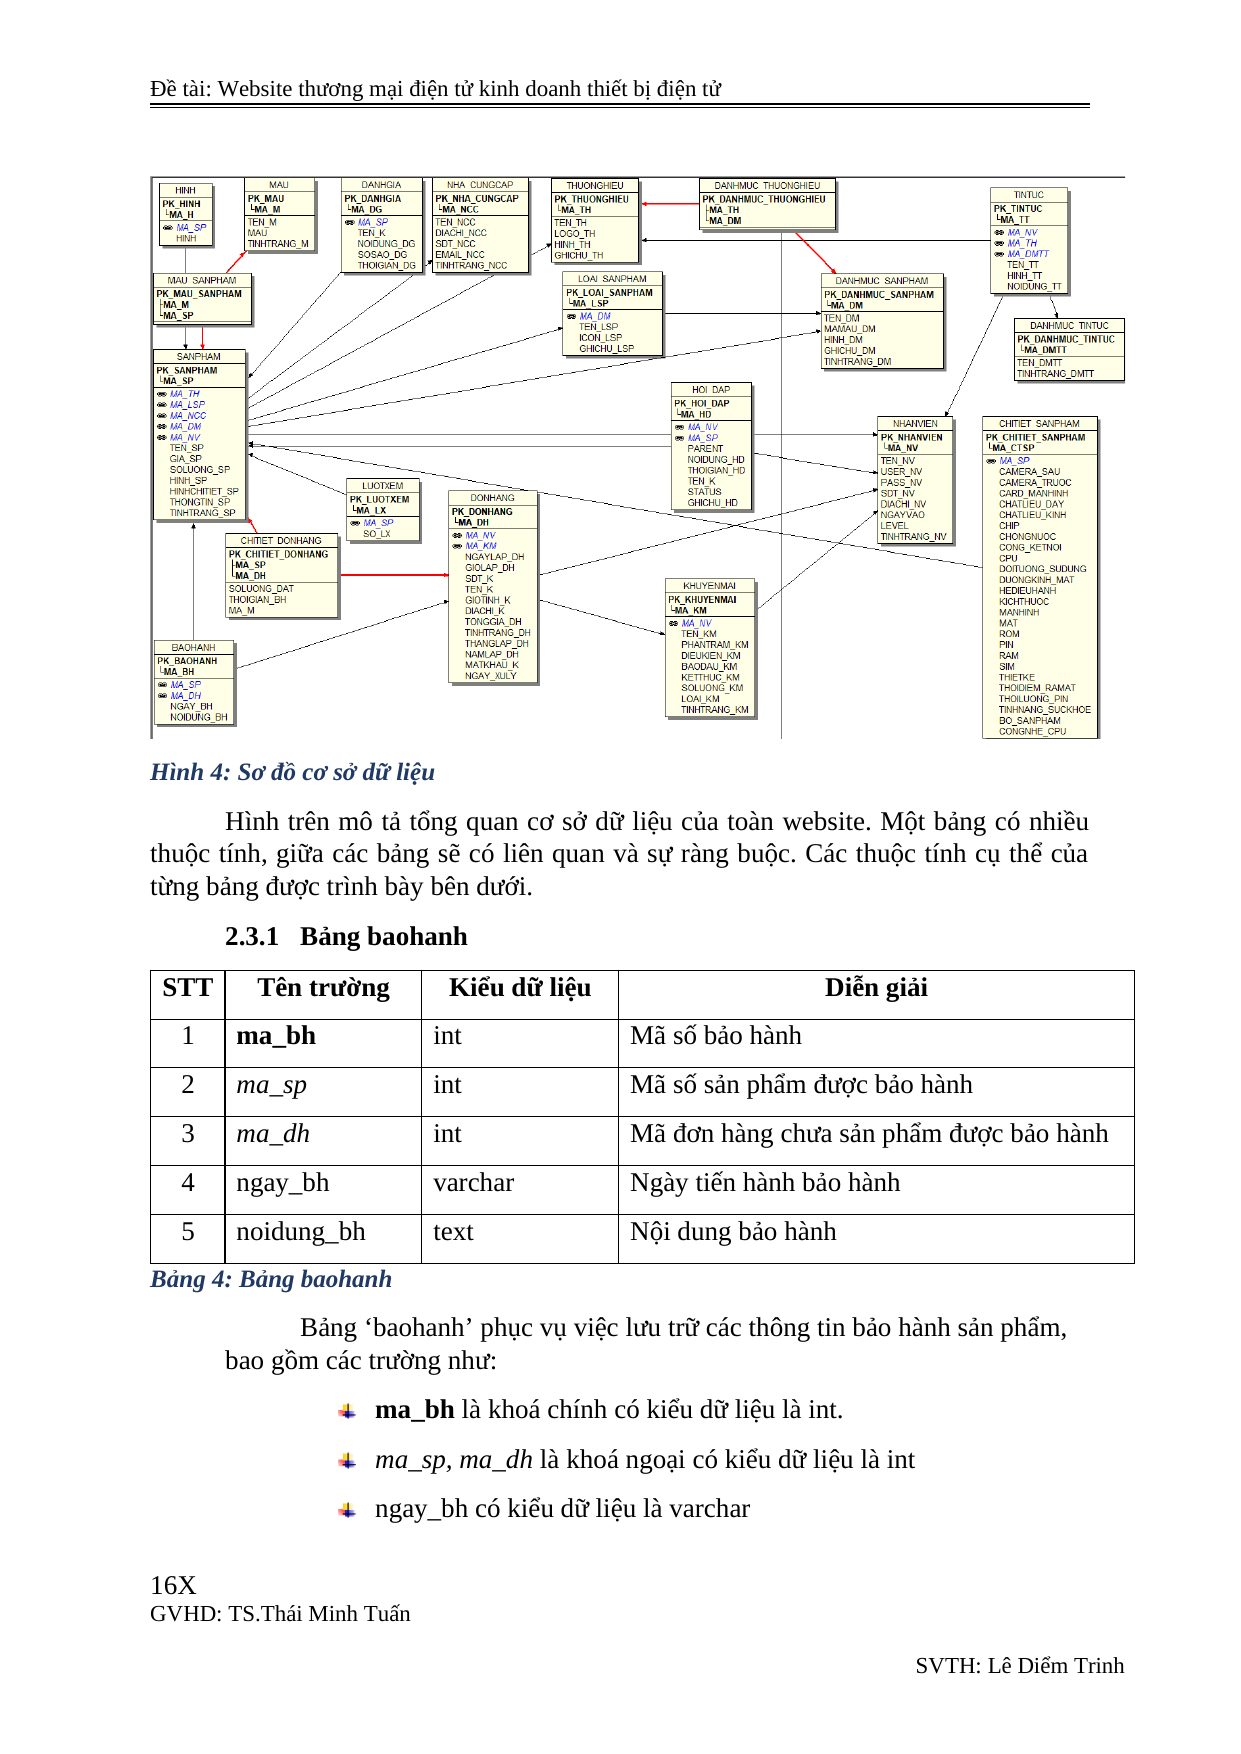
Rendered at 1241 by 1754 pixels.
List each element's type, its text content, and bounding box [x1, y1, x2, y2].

list ngay_bh có kiểu dữ liệu là varchar [337, 1492, 1090, 1524]
table_cell 2 [151, 1068, 224, 1116]
table_cell Ngày tiến hành bảo hành [619, 1166, 1134, 1214]
table_cell ma_sp [226, 1068, 421, 1116]
table_cell 1 [151, 1020, 224, 1067]
list ma_sp, ma_dh là khoá ngoại có kiểu dữ liệu là int [337, 1443, 1090, 1474]
table_header Kiểu dữ liệu [422, 971, 618, 1018]
table_cell ngay_bh [226, 1166, 421, 1214]
table_header Diễn giải [619, 971, 1134, 1018]
table_cell text [422, 1215, 618, 1263]
picture [338, 1501, 356, 1518]
picture [338, 1402, 356, 1419]
table_cell Mã số sản phẩm được bảo hành [619, 1068, 1134, 1116]
list Bảng baohanh [225, 920, 1090, 951]
table_cell Nội dung bảo hành [619, 1215, 1134, 1263]
text Hình trên mô tả tổng quan cơ sở dữ liệu của toàn website. Một bảng có nhiều thuộc tính, giữa các bảng sẽ có liên quan và sự ràng buộc. Các thuộc tính cụ thể của từng bảng được trình bày bên dưới. [150, 804, 1090, 902]
table_cell int [422, 1068, 618, 1116]
text Bảng ‘baohanh’ phục vụ việc lưu trữ các thông tin bảo hành sản phẩm, bao gồm các trường như: [225, 1311, 1090, 1375]
table_cell 3 [151, 1117, 224, 1165]
table_cell noidung_bh [226, 1215, 421, 1263]
table_cell 5 [151, 1215, 224, 1263]
table_cell int [422, 1020, 618, 1067]
table_cell Mã số bảo hành [619, 1020, 1134, 1067]
table_cell int [422, 1117, 618, 1165]
table_header STT [151, 971, 224, 1018]
picture [150, 176, 1125, 739]
table_cell ma_dh [226, 1117, 421, 1165]
table_header Tên trường [226, 971, 421, 1018]
table_cell 4 [151, 1166, 224, 1214]
list ma_bh là khoá chính có kiểu dữ liệu là int. [337, 1393, 1090, 1424]
picture [338, 1451, 356, 1469]
table_cell varchar [422, 1166, 618, 1214]
table_cell ma_bh [226, 1020, 421, 1067]
table_cell Mã đơn hàng chưa sản phẩm được bảo hành [619, 1117, 1134, 1165]
